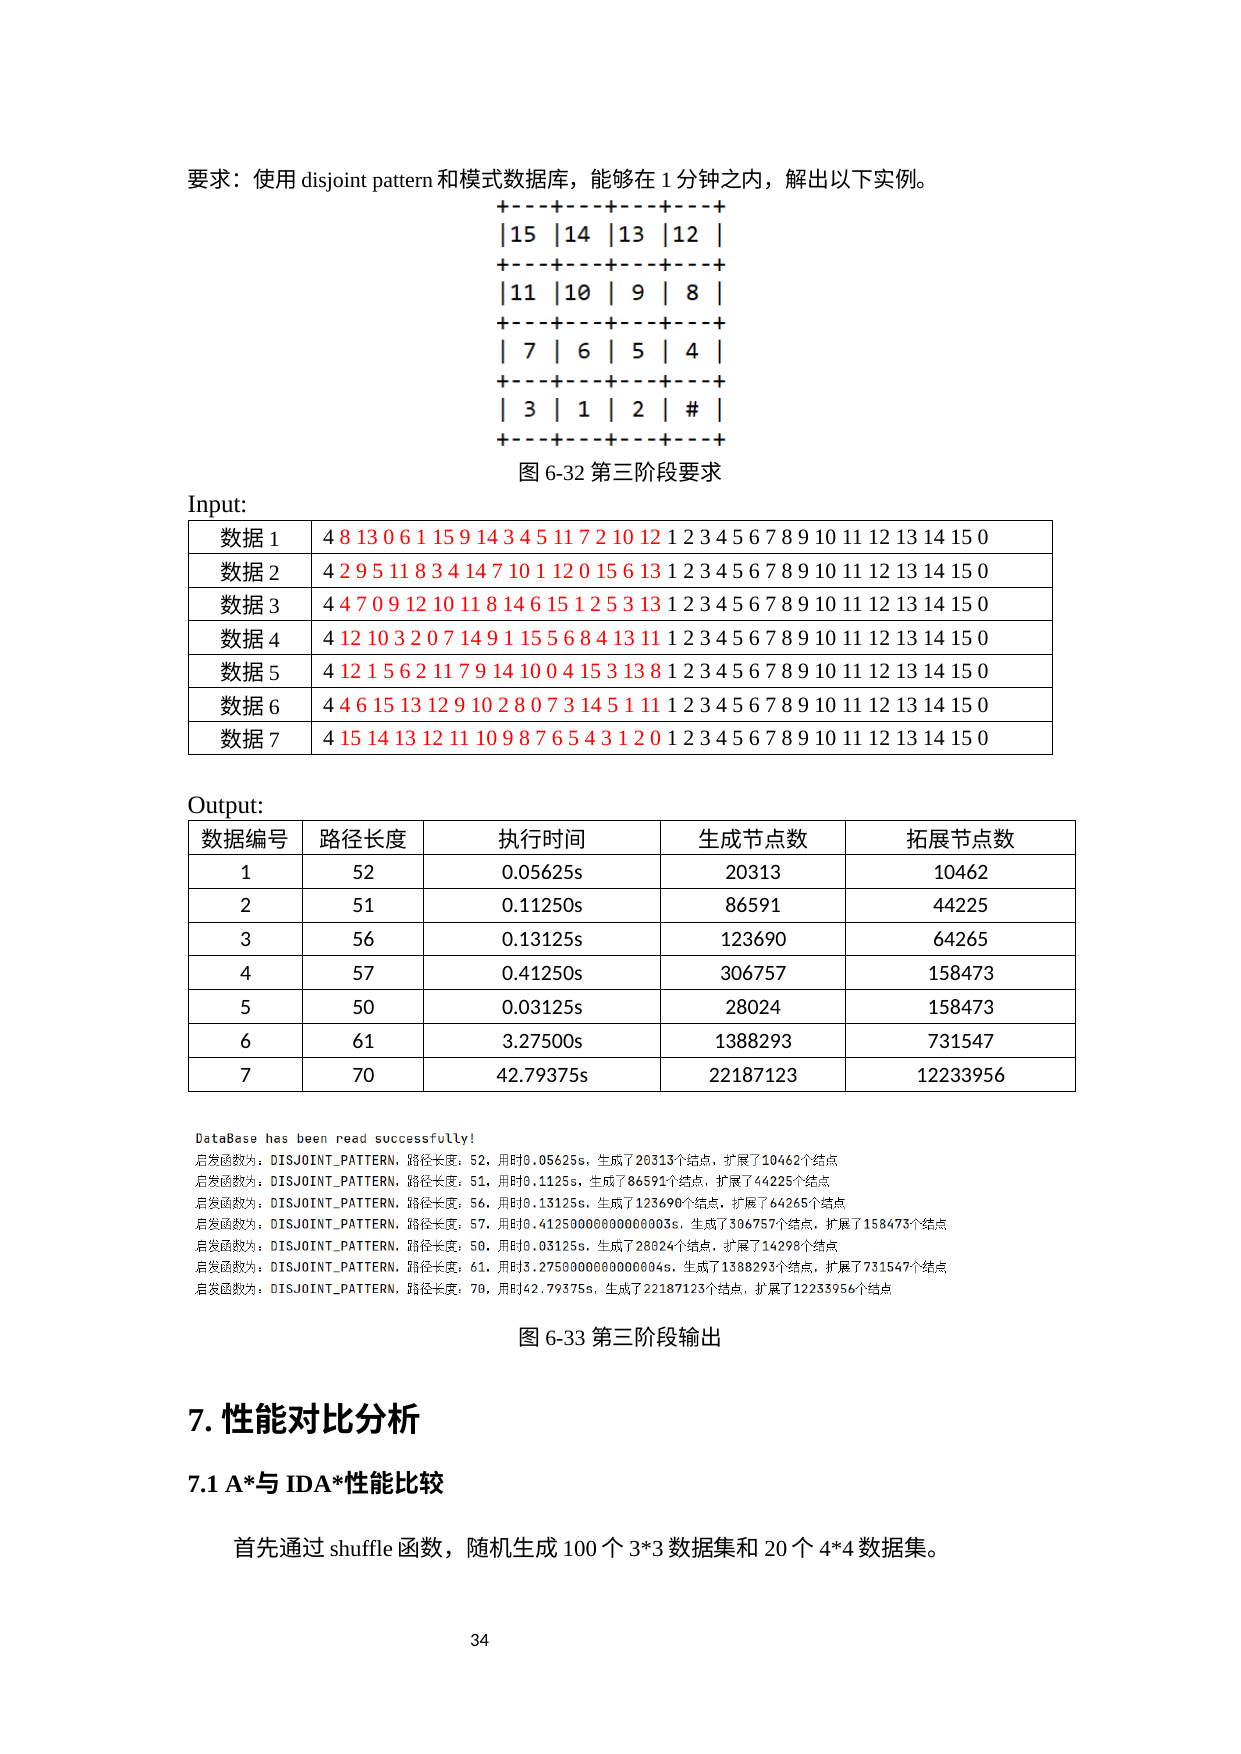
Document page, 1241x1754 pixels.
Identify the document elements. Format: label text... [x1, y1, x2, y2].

table_cell 731547 [846, 1024, 1075, 1057]
table_cell 数据2 [189, 554, 311, 587]
table_cell 57 [303, 956, 423, 989]
table_cell 数据5 [189, 655, 311, 687]
table_cell 44225 [846, 889, 1075, 922]
text 要求：使用disjoint pattern和模式数据库，能够在1分钟之内，解出以下实例。 [187, 162, 1053, 194]
table_cell 5 [189, 990, 302, 1023]
text 首先通过shuffle函数，随机生成100个3*3数据集和20个4*4数据集。 [187, 1514, 1053, 1579]
table_header 4 8 13 0 6 1 15 9 14 3 4 5 11 7 2 10 12 1 2 3 4 5 6 7 8 9 10 11 12 13 14 15 0 [312, 521, 1052, 553]
text 图 6-33 第三阶段输出 [187, 1319, 1053, 1352]
table_cell 52 [303, 855, 423, 888]
table_cell 86591 [661, 889, 845, 922]
text Input: [187, 487, 1053, 519]
table_header 路径长度 [303, 821, 423, 854]
table_cell 4 4 6 15 13 12 9 10 2 8 0 7 3 14 5 1 11 1 2 3 4 5 6 7 8 9 10 11 12 13 14 15 0 [312, 688, 1052, 721]
list A*与IDA*性能比较 [187, 1449, 1053, 1514]
table_cell 61 [303, 1024, 423, 1057]
table_header 生成节点数 [661, 821, 845, 854]
table_cell 1 [189, 855, 302, 888]
text 图6-32 第三阶段要求 [187, 454, 1053, 487]
table_cell 0.05625s [424, 855, 660, 888]
table_cell 4 15 14 13 12 11 10 9 8 7 6 5 4 3 1 2 0 1 2 3 4 5 6 7 8 9 10 11 12 13 14 15 0 [312, 722, 1052, 754]
table_header 数据1 [189, 521, 311, 553]
table_cell 4 12 1 5 6 2 11 7 9 14 10 0 4 15 3 13 8 1 2 3 4 5 6 7 8 9 10 11 12 13 14 15 0 [312, 655, 1052, 687]
table_cell 数据6 [189, 688, 311, 721]
picture [495, 194, 745, 450]
list 性能对比分析 [187, 1384, 1053, 1449]
table_cell 64265 [846, 923, 1075, 955]
picture [187, 1124, 1072, 1300]
table_cell 123690 [661, 923, 845, 955]
table_cell 20313 [661, 855, 845, 888]
table_cell 42.79375s [424, 1058, 660, 1091]
table_cell 22187123 [661, 1058, 845, 1091]
table_cell 158473 [846, 990, 1075, 1023]
table_cell 56 [303, 923, 423, 955]
table_cell 4 [189, 956, 302, 989]
table_cell 6 [189, 1024, 302, 1057]
table_cell 数据7 [189, 722, 311, 754]
table_cell 306757 [661, 956, 845, 989]
table_cell 4 12 10 3 2 0 7 14 9 1 15 5 6 8 4 13 11 1 2 3 4 5 6 7 8 9 10 11 12 13 14 15 0 [312, 621, 1052, 654]
table_cell 4 4 7 0 9 12 10 11 8 14 6 15 1 2 5 3 13 1 2 3 4 5 6 7 8 9 10 11 12 13 14 15 0 [312, 588, 1052, 620]
table_cell 158473 [846, 956, 1075, 989]
table_cell 0.11250s [424, 889, 660, 922]
table_cell 50 [303, 990, 423, 1023]
table_header 数据编号 [189, 821, 302, 854]
table_cell 0.13125s [424, 923, 660, 955]
table_header 拓展节点数 [846, 821, 1075, 854]
table_cell 数据4 [189, 621, 311, 654]
table_header 执行时间 [424, 821, 660, 854]
table_cell 0.41250s [424, 956, 660, 989]
table_cell 70 [303, 1058, 423, 1091]
table_cell 28024 [661, 990, 845, 1023]
table_cell 2 [189, 889, 302, 922]
table_cell 7 [189, 1058, 302, 1091]
table_cell 12233956 [846, 1058, 1075, 1091]
table_cell 3.27500s [424, 1024, 660, 1057]
table_cell 4 2 9 5 11 8 3 4 14 7 10 1 12 0 15 6 13 1 2 3 4 5 6 7 8 9 10 11 12 13 14 15 0 [312, 554, 1052, 587]
table_cell 3 [189, 923, 302, 955]
table_cell 51 [303, 889, 423, 922]
table_cell 10462 [846, 855, 1075, 888]
text Output: [187, 788, 1053, 820]
table_cell 0.03125s [424, 990, 660, 1023]
table_cell 数据3 [189, 588, 311, 620]
table_cell 1388293 [661, 1024, 845, 1057]
